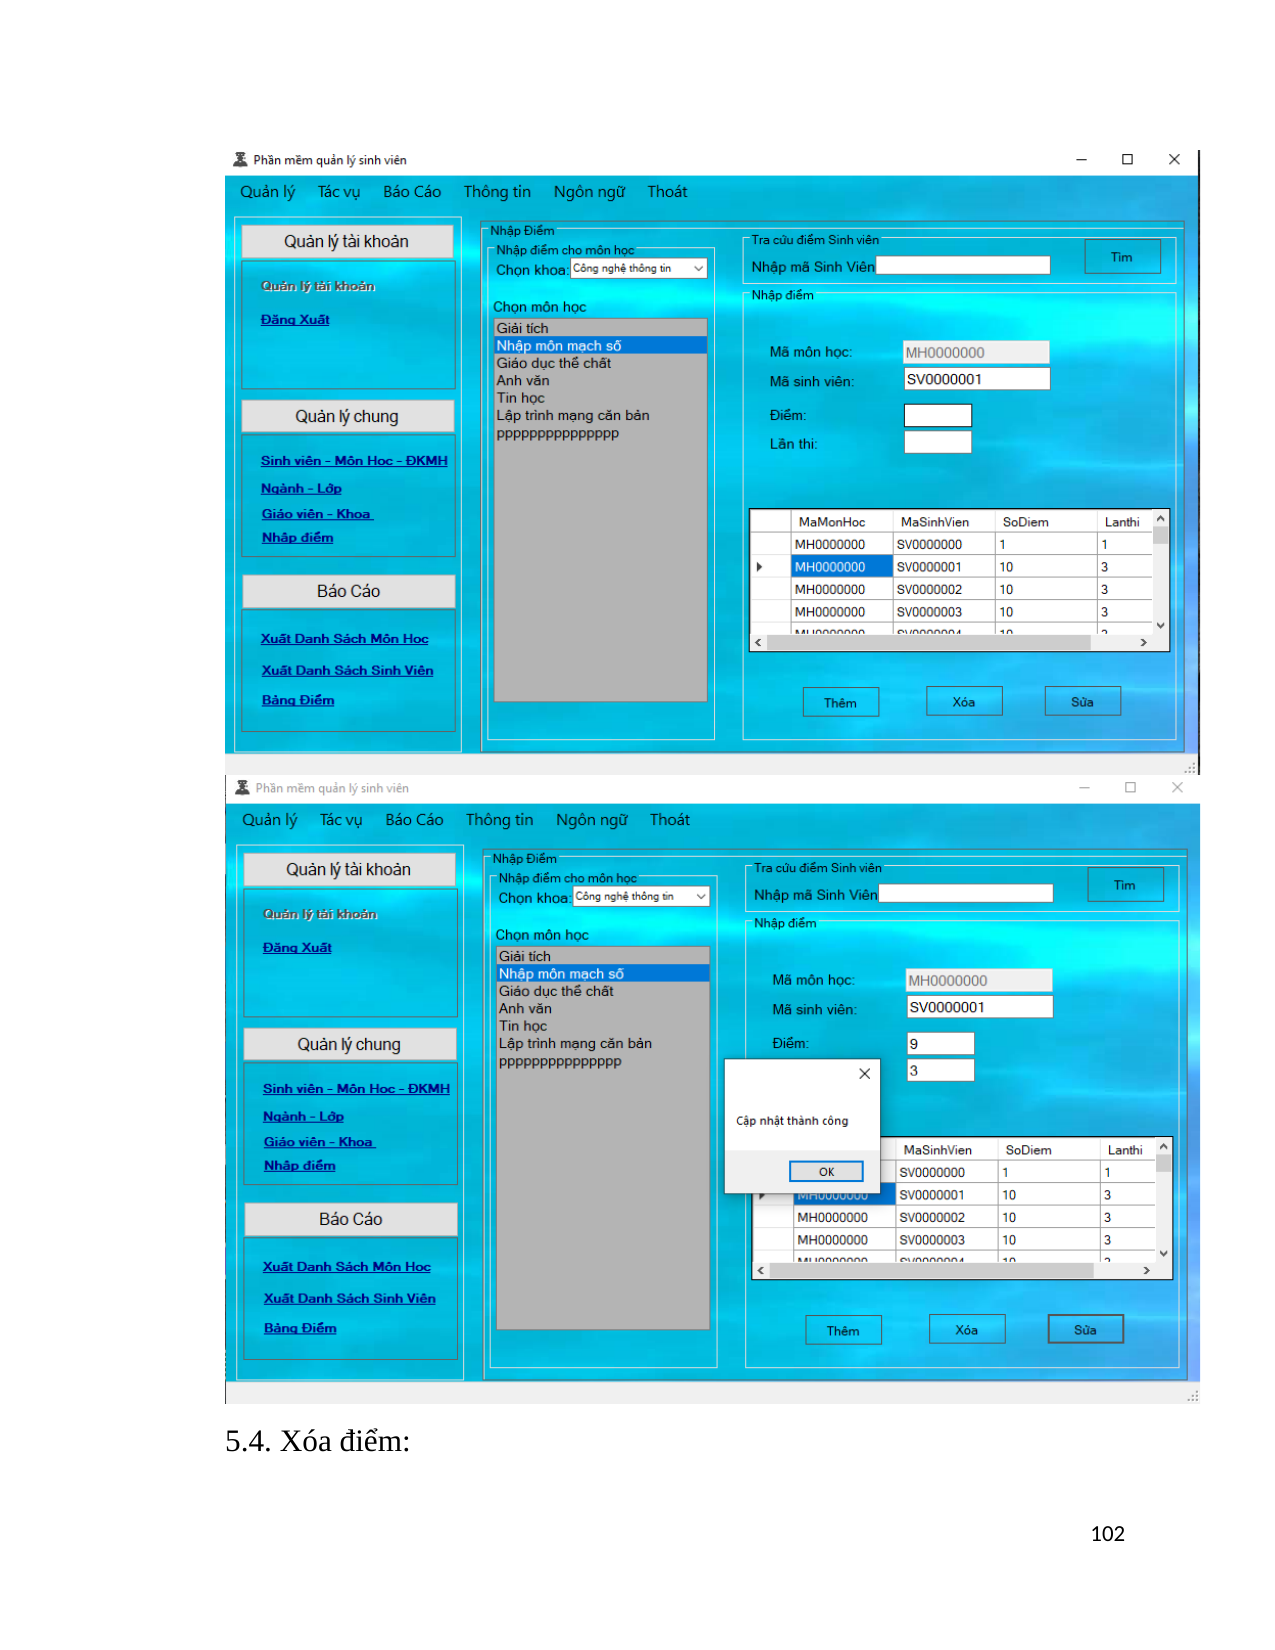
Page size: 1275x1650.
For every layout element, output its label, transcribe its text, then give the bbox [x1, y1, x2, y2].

text 5.4. Xóa điểm: [225, 1422, 1125, 1458]
picture [225, 150, 1200, 1404]
